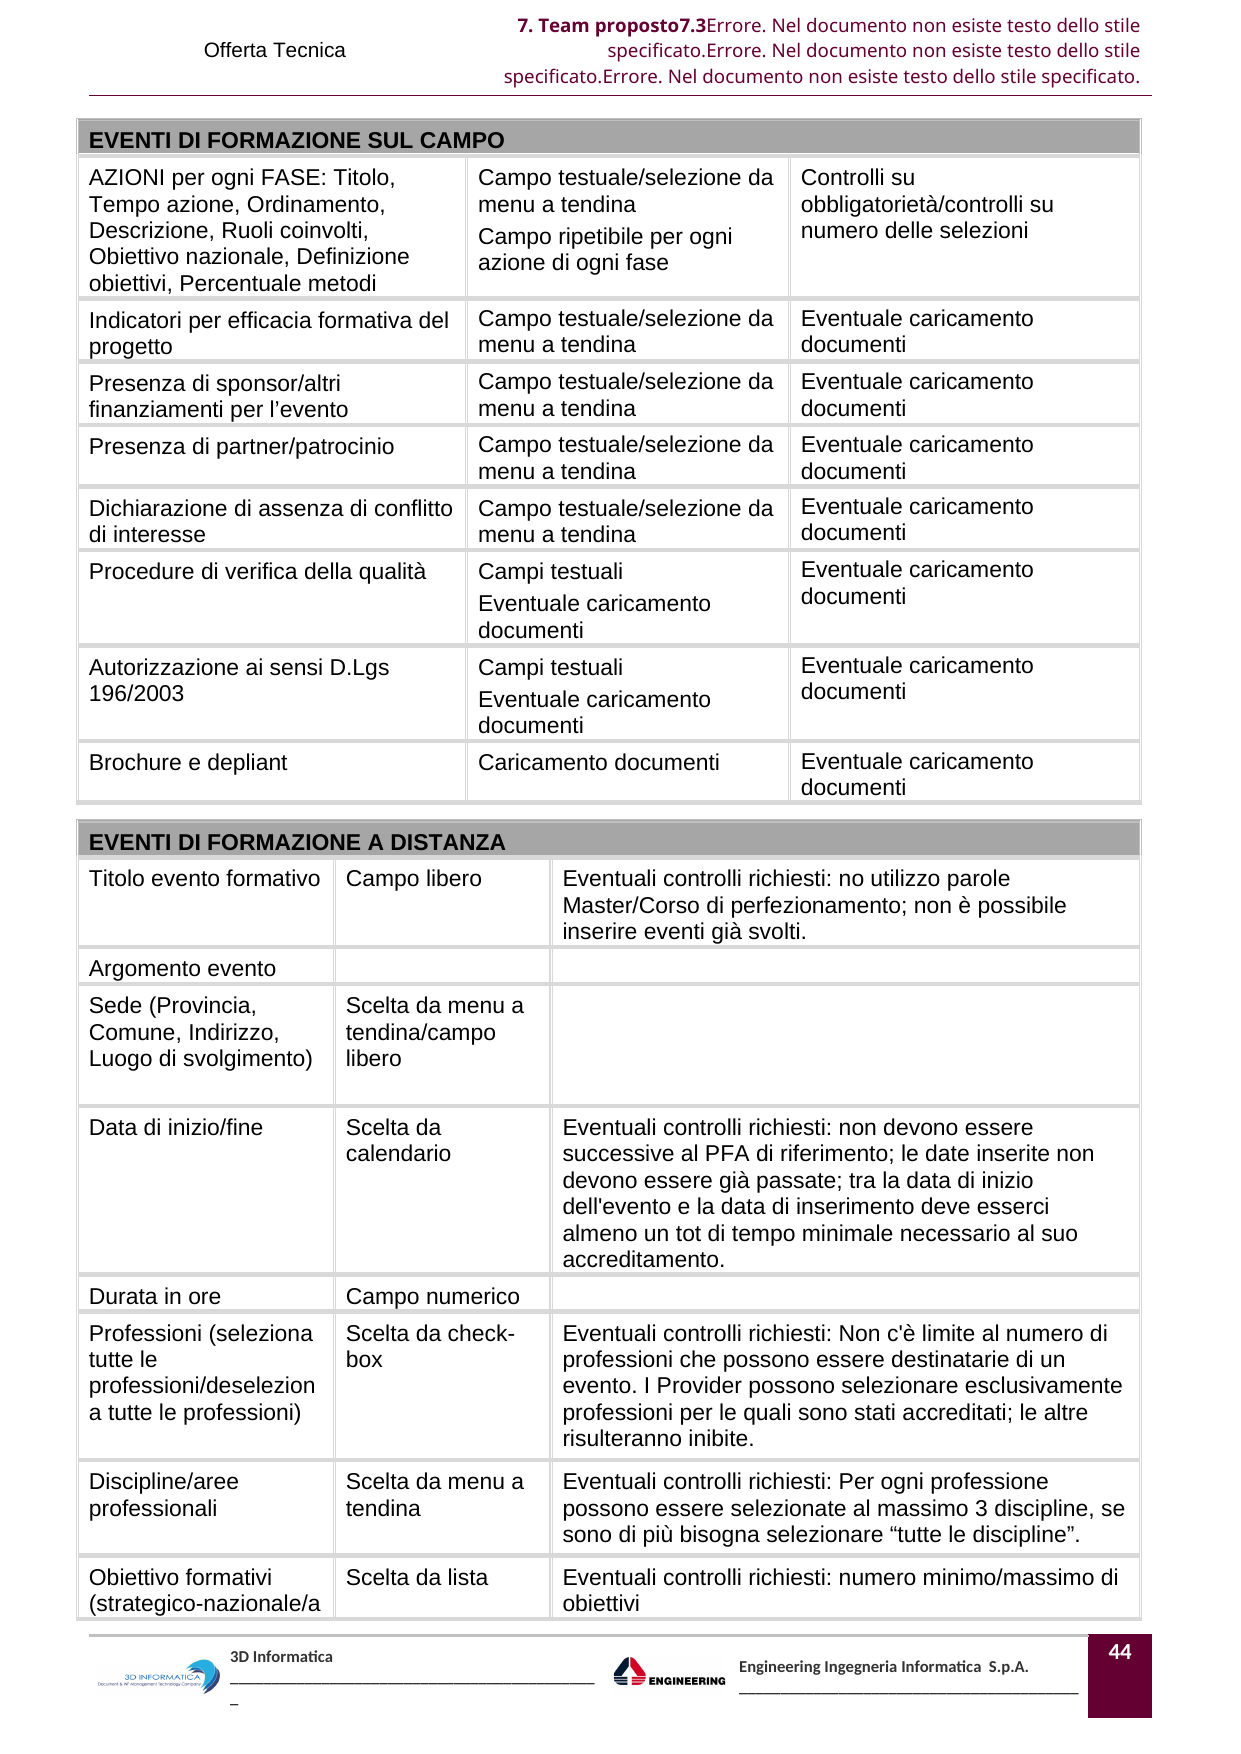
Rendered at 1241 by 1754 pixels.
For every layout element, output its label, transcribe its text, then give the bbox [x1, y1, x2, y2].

table_cell Eventuale caricamento documenti [791, 648, 1139, 739]
table_cell Titolo evento formativo [79, 860, 333, 944]
table_cell Campo testuale/selezione da menu a tendina [468, 364, 788, 423]
table_cell Caricamento documenti [468, 743, 788, 800]
table_cell Presenza di partner/patrocinio [79, 427, 465, 484]
table_cell AZIONI per ogni FASE: Titolo, Tempo azione, Ordinamento, Descrizione, Ruoli coinvolti, Obiettivo nazionale, Definizione obiettivi, Percentuale metodi [79, 158, 465, 296]
table_cell [553, 949, 1139, 981]
table_cell Discipline/aree professionali [79, 1462, 333, 1553]
table_cell Professioni (seleziona tutte le professioni/deseleziona tutte le professioni) [79, 1314, 333, 1457]
table_cell Campo testuale/selezione da menu a tendina [468, 301, 788, 359]
table_cell Eventuali controlli richiesti: Per ogni professione possono essere selezionate al massimo 3 discipline, se sono di più bisogna selezionare “tutte le discipline”. [553, 1462, 1139, 1553]
table_cell Data di inizio/fine [79, 1108, 333, 1272]
table_cell Scelta da calendario [336, 1108, 549, 1272]
table_cell Scelta da menu a tendina [336, 1462, 549, 1553]
table_cell Argomento evento [79, 949, 333, 981]
table_cell [553, 1277, 1139, 1309]
table_header EVENTI DI FORMAZIONE SUL CAMPO [79, 121, 1139, 153]
table_cell Eventuali controlli richiesti: Non c'è limite al numero di professioni che possono essere destinatarie di un evento. I Provider possono selezionare esclusivamente professioni per le quali sono stati accreditati; le altre risulteranno inibite. [553, 1314, 1139, 1457]
table_cell Durata in ore [79, 1277, 333, 1309]
table_cell Eventuale caricamento documenti [791, 552, 1139, 643]
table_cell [791, 158, 1139, 296]
table_cell Presenza di sponsor/altri finanziamenti per l’evento [79, 364, 465, 423]
table_cell Sede (Provincia, Comune, Indirizzo, Luogo di svolgimento) [79, 986, 333, 1103]
table_cell Campo libero [336, 860, 549, 944]
table_cell Eventuale caricamento documenti [791, 743, 1139, 800]
table_cell Eventuali controlli richiesti: non devono essere successive al PFA di riferimento; le date inserite non devono essere già passate; tra la data di inizio dell'evento e la data di inserimento deve esserci almeno un tot di tempo minimale necessario al suo accreditamento. [553, 1108, 1139, 1272]
table_cell Campo testuale/selezione da menu a tendina Campo ripetibile per ogni azione di ogni fase [468, 158, 788, 296]
table_cell Eventuali controlli richiesti: no utilizzo parole Master/Corso di perfezionamento; non è possibile inserire eventi già svolti. [553, 860, 1139, 944]
picture [613, 1657, 726, 1696]
table_cell [553, 986, 1139, 1103]
table_cell Campo testuale/selezione da menu a tendina [468, 489, 788, 547]
table_cell Eventuale caricamento documenti [791, 301, 1139, 359]
table_cell Scelta da menu a tendina/campo libero [336, 986, 549, 1103]
table_header EVENTI DI FORMAZIONE A DISTANZA [79, 823, 1139, 855]
table_cell Scelta da lista [336, 1558, 549, 1616]
table_cell Campi testuali Eventuale caricamento documenti [468, 648, 788, 739]
table_cell Campo testuale/selezione da menu a tendina [468, 427, 788, 484]
table_cell Dichiarazione di assenza di conflitto di interesse [79, 489, 465, 547]
table_cell [336, 949, 549, 981]
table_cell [79, 1558, 333, 1616]
table_cell Scelta da check-box [336, 1314, 549, 1457]
table_cell Procedure di verifica della qualità [79, 552, 465, 643]
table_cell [553, 1558, 1139, 1616]
picture [96, 1658, 223, 1695]
table_cell Eventuale caricamento documenti [791, 364, 1139, 423]
table_cell Autorizzazione ai sensi D.Lgs 196/2003 [79, 648, 465, 739]
table_cell Campo numerico [336, 1277, 549, 1309]
table_cell Brochure e depliant [79, 743, 465, 800]
table_cell Campi testuali Eventuale caricamento documenti [468, 552, 788, 643]
table_cell Indicatori per efficacia formativa del progetto [79, 301, 465, 359]
table_cell Eventuale caricamento documenti [791, 427, 1139, 484]
table_cell Eventuale caricamento documenti [791, 489, 1139, 547]
